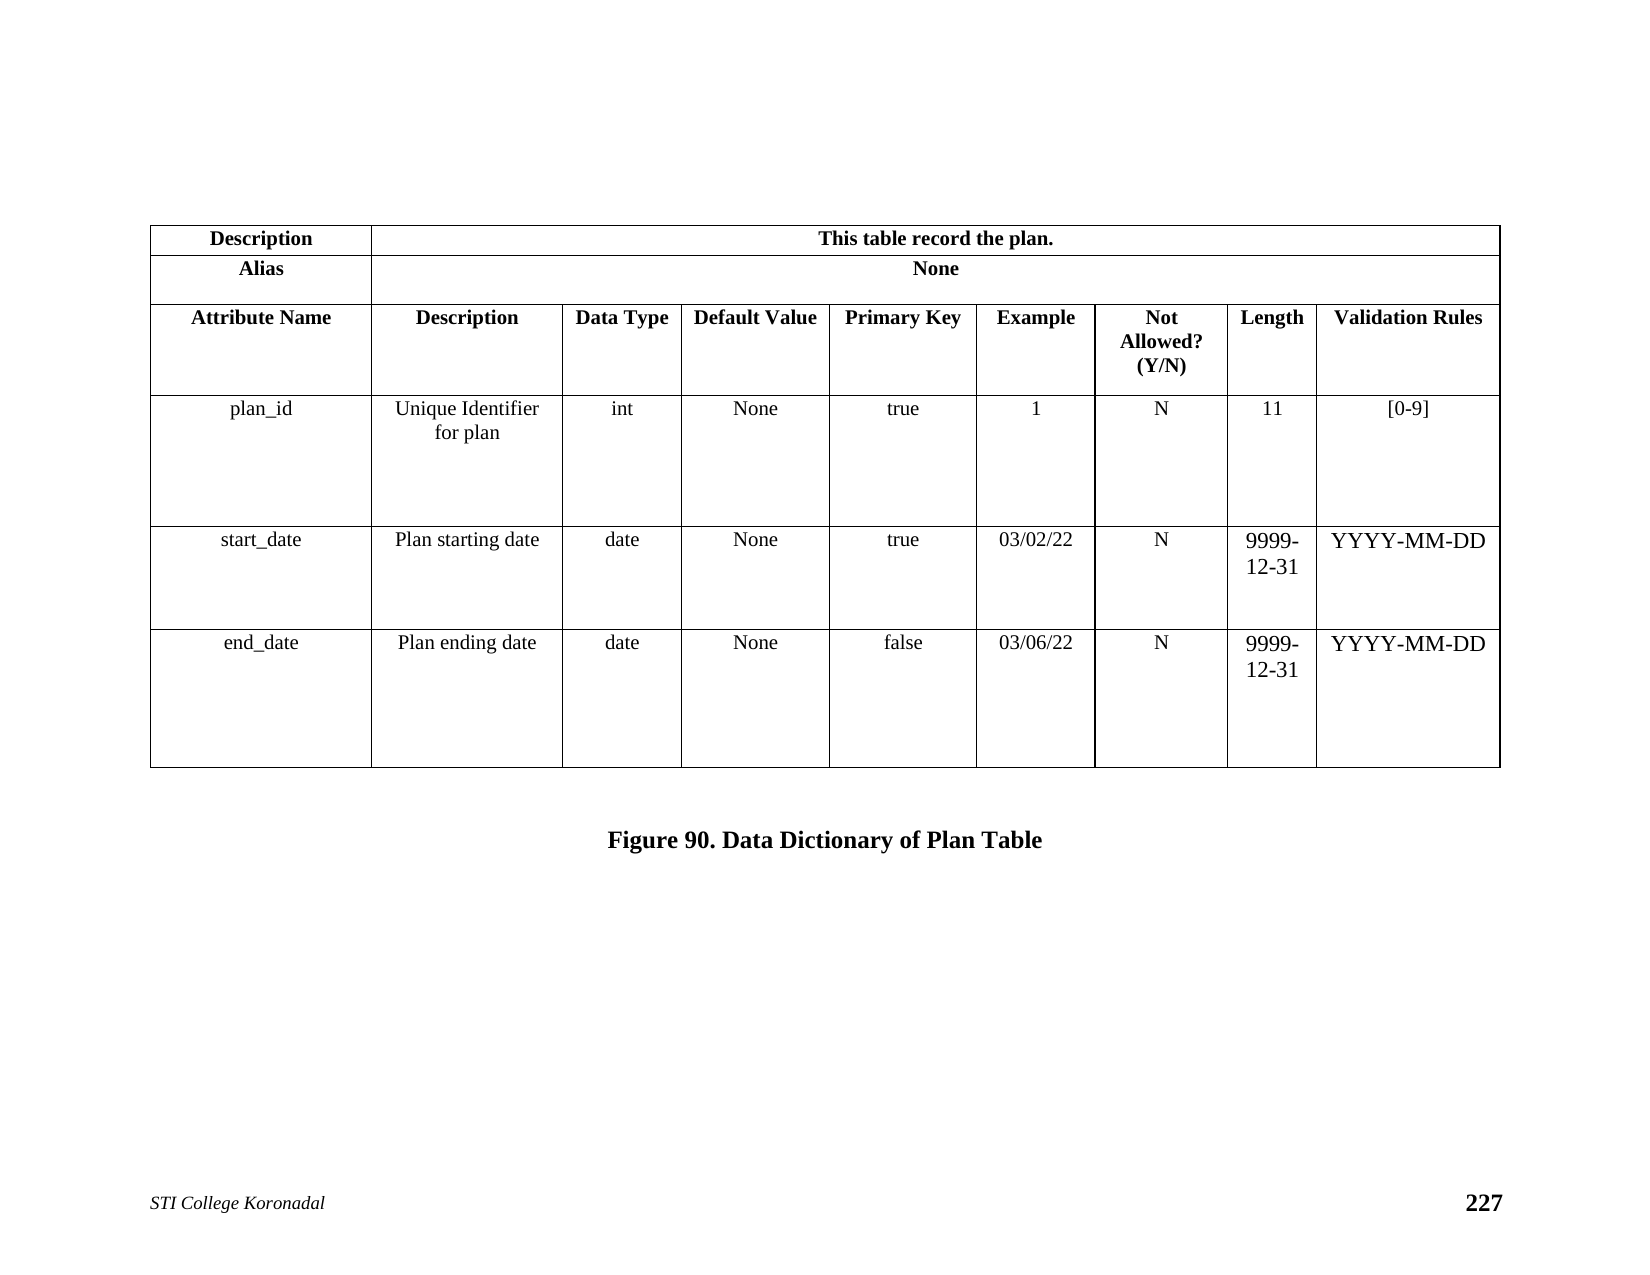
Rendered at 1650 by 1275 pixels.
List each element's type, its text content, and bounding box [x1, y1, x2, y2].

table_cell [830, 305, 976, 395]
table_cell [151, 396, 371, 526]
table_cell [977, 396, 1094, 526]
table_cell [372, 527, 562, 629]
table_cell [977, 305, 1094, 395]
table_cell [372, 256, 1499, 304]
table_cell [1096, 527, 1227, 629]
text Figure 90. Data Dictionary of Plan Table [150, 825, 1500, 854]
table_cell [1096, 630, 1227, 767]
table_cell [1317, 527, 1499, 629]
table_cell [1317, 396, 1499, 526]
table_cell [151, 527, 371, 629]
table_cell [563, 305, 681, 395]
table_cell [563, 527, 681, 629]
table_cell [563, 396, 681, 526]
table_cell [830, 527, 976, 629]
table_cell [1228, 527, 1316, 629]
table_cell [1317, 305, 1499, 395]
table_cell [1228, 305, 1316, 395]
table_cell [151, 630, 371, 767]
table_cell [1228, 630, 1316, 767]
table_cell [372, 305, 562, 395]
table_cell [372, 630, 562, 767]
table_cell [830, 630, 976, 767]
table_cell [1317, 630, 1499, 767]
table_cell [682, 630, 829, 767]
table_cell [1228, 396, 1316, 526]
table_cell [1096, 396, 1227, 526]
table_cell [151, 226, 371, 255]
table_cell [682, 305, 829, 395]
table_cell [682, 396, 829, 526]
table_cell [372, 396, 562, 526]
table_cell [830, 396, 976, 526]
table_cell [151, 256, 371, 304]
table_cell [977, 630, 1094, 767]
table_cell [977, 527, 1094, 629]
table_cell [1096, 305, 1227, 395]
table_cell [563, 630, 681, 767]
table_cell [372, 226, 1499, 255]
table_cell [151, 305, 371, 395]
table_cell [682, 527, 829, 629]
